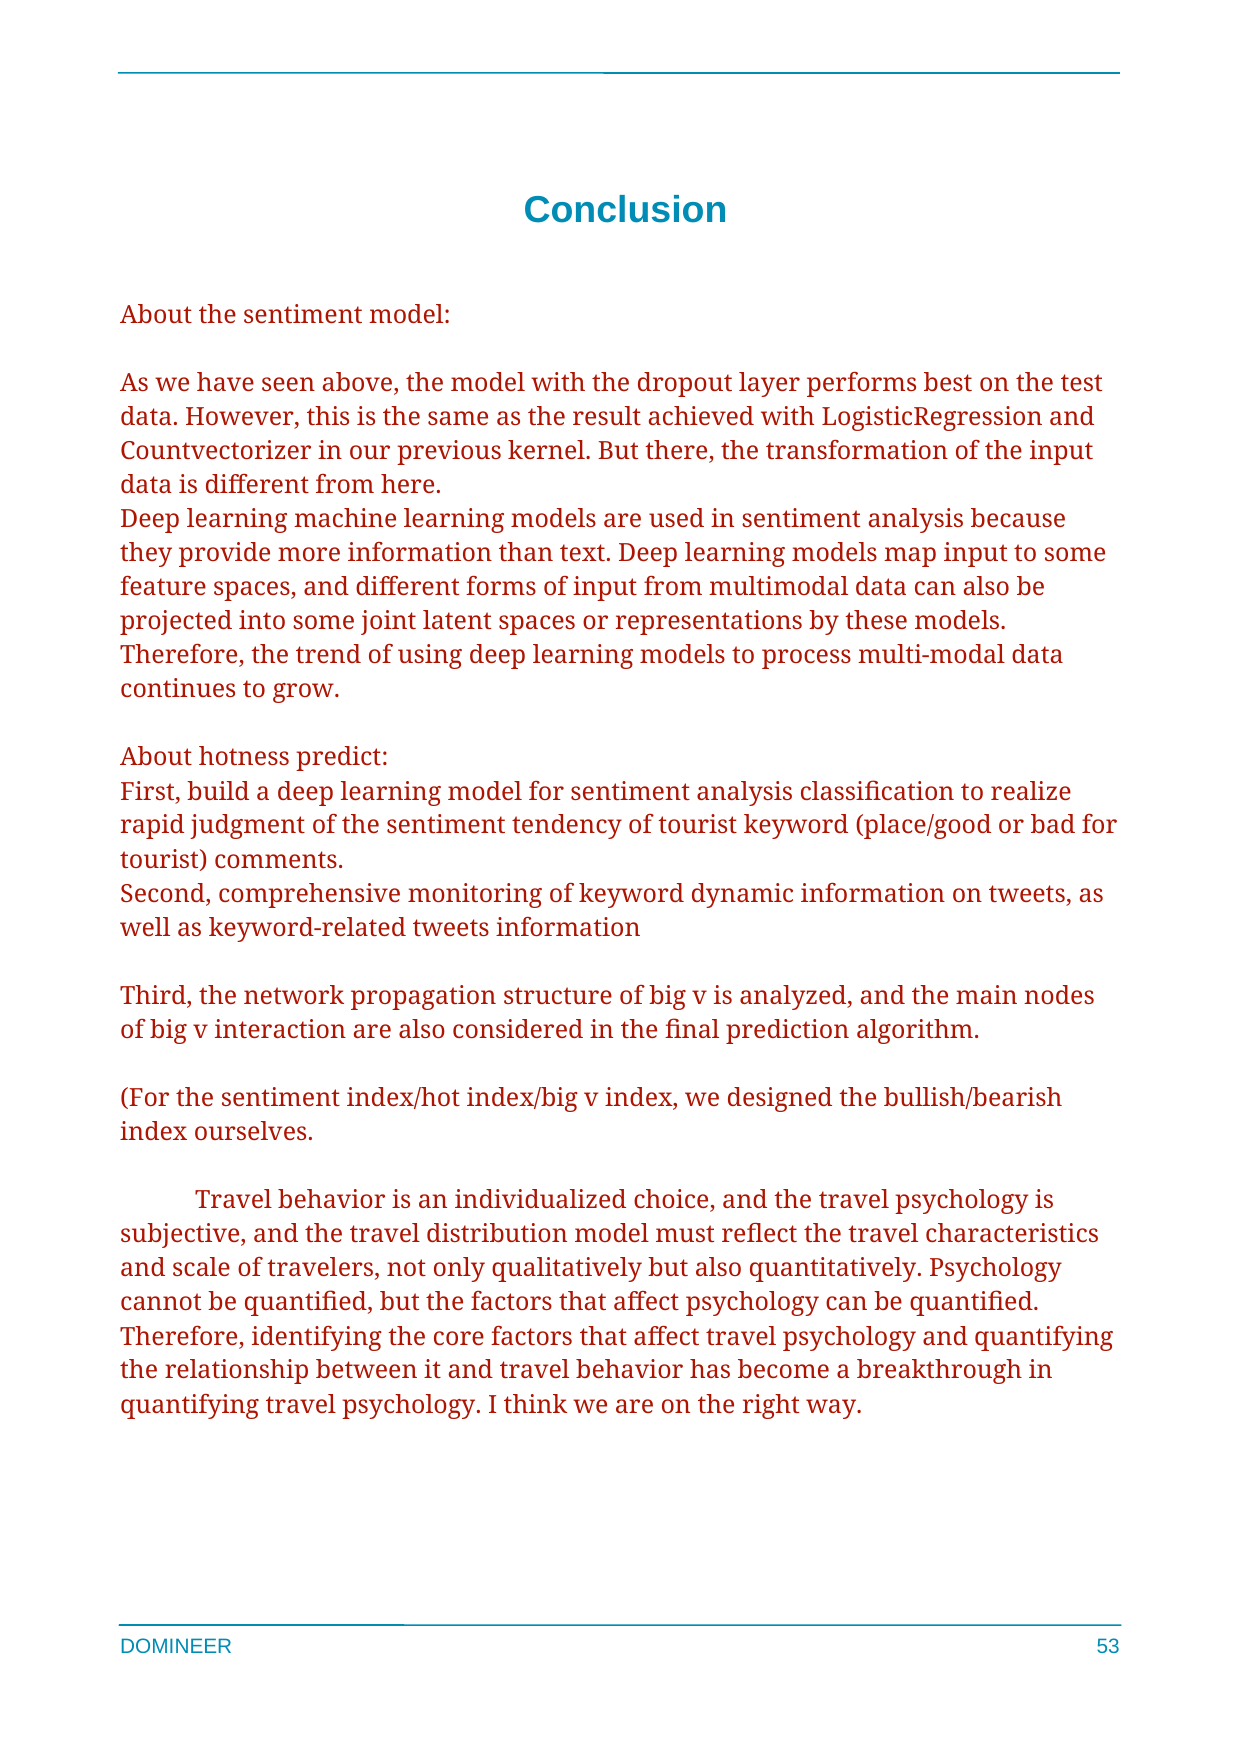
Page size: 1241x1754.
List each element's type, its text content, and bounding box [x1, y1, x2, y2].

text As we have seen above, the model with the dropout layer performs best on the test data. However, this is the same as the result achieved with LogisticRegression and Countvectorizer in our previous kernel. But there, the transformation of the input data is different from here. [120, 364, 1120, 501]
text Deep learning machine learning models are used in sentiment analysis because they provide more information than text. Deep learning models map input to some feature spaces, and different forms of input from multimodal data can also be projected into some joint latent spaces or representations by these models. Therefore, the trend of using deep learning models to process multi-modal data continues to grow. [120, 501, 1120, 705]
text Conclusion [120, 187, 1120, 230]
text About the sentiment model: [120, 296, 1120, 330]
text About hotness predict: [120, 739, 1120, 773]
text (For the sentiment index/hot index/big v index, we designed the bullish/bearish index ourselves. [120, 1080, 1120, 1148]
text Second, comprehensive monitoring of keyword dynamic information on tweets, as well as keyword-related tweets information [120, 875, 1120, 943]
text First, build a deep learning model for sentiment analysis classification to realize rapid judgment of the sentiment tendency of tourist keyword (place/good or bad for tourist) comments. [120, 773, 1120, 875]
text Third, the network propagation structure of big v is analyzed, and the main nodes of big v interaction are also considered in the final prediction algorithm. [120, 977, 1120, 1046]
text Travel behavior is an individualized choice, and the travel psychology is subjective, and the travel distribution model must reflect the travel characteristics and scale of travelers, not only qualitatively but also quantitatively. Psychology cannot be quantified, but the factors that affect psychology can be quantified. Therefore, identifying the core factors that affect travel psychology and quantifying the relationship between it and travel behavior has become a breakthrough in quantifying travel psychology. I think we are on the right way. [120, 1182, 1120, 1420]
